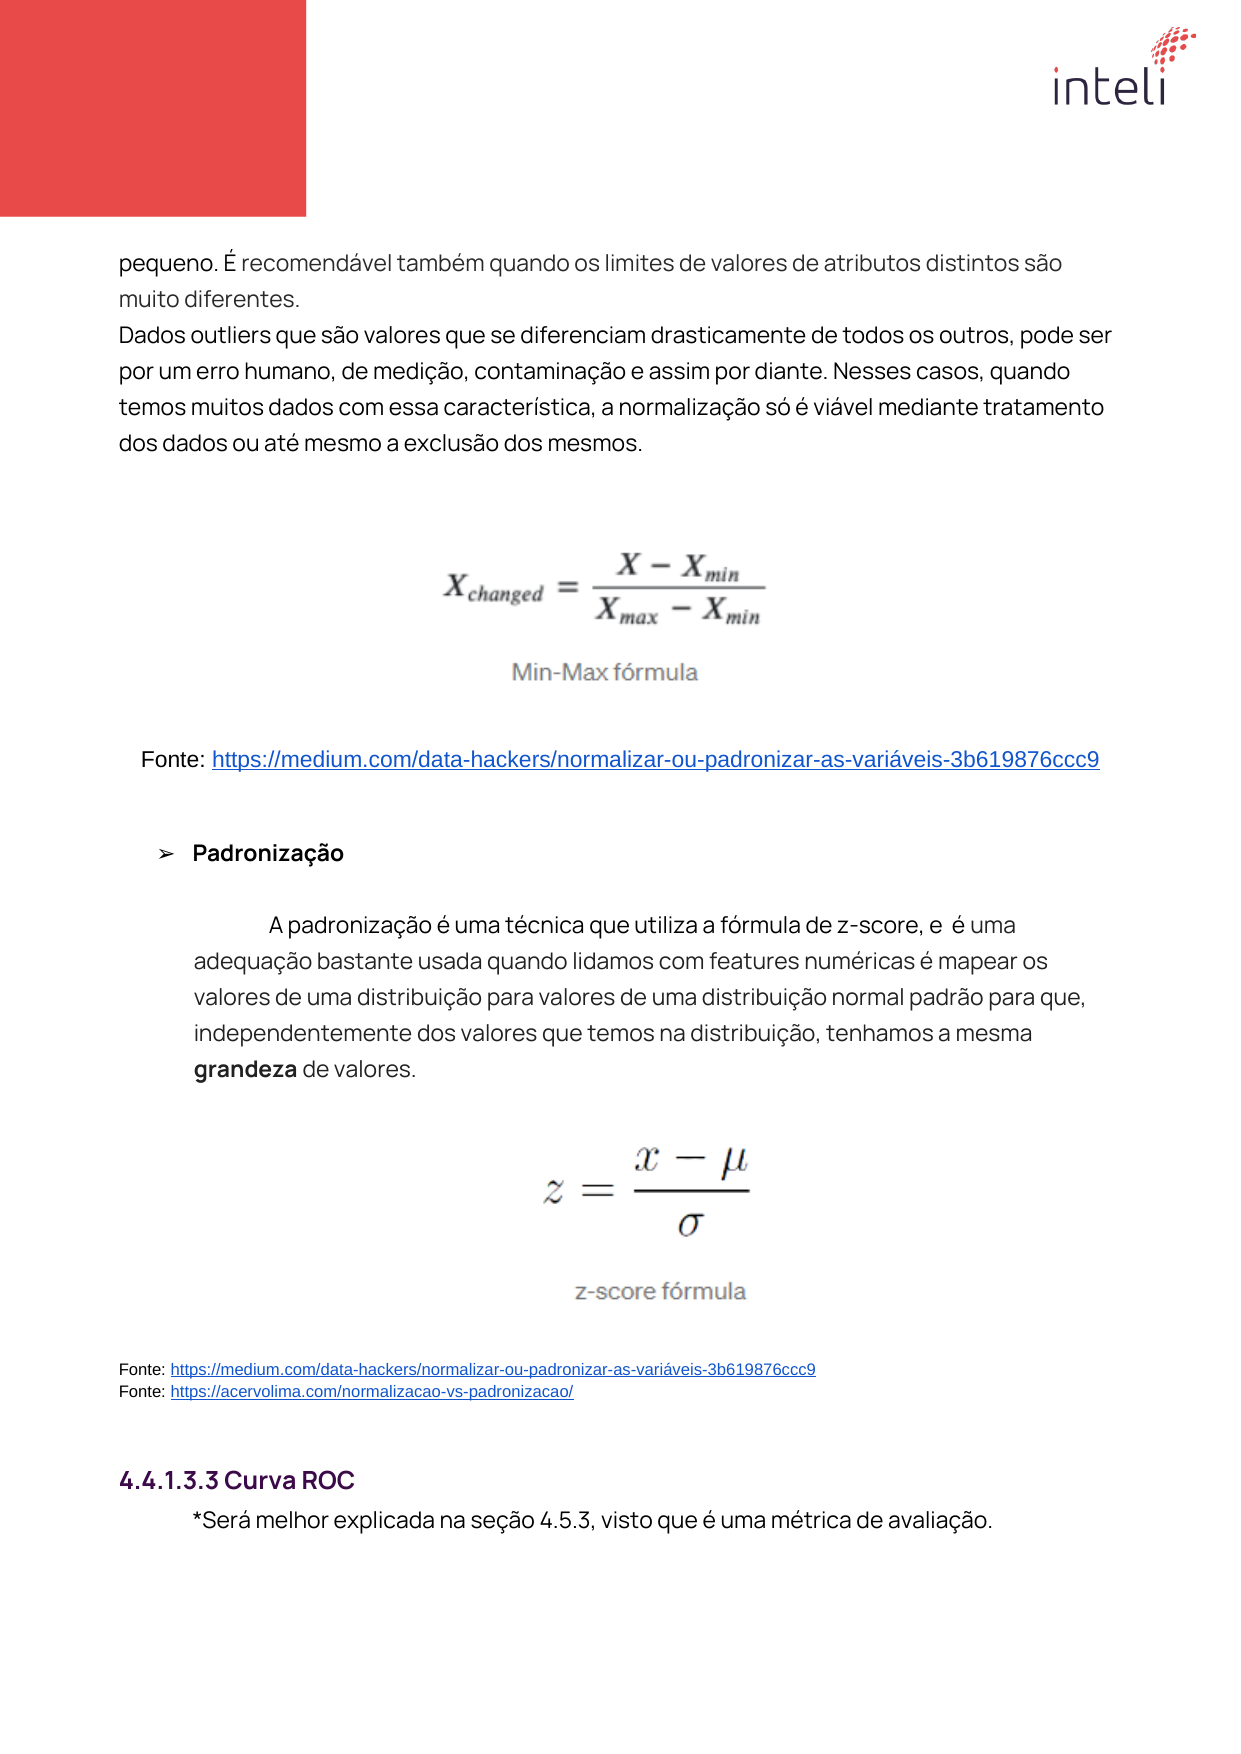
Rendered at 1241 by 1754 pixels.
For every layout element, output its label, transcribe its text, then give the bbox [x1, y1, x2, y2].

text Fonte: https://acervolima.com/normalizacao-vs-padronizacao/ [118, 1382, 1122, 1401]
text *Será melhor explicada na seção 4.5.3, visto que é uma métrica de avaliação. [118, 1504, 1122, 1535]
text Fonte: https://medium.com/data-hackers/normalizar-ou-padronizar-as-variáveis-3b619876ccc9 [118, 746, 1122, 772]
picture [409, 1088, 913, 1356]
text Dados outliers que são valores que se diferenciam drasticamente de todos os outros, pode ser por um erro humano, de medição, contaminação e assim por diante. Nesses casos, quando temos muitos dados com essa característica, a normalização só é viável mediante tratamento dos dados ou até mesmo a exclusão dos mesmos. [118, 319, 1122, 458]
subtitle 4.4.1.3.3 Curva ROC [118, 1463, 1122, 1497]
picture [297, 463, 943, 742]
picture [1054, 27, 1197, 105]
text A padronização é uma técnica que utiliza a fórmula de z-score, e é uma adequação bastante usada quando lidamos com features numéricas é mapear os valores de uma distribuição para valores de uma distribuição normal padrão para que, independentemente dos valores que temos na distribuição, tenhamos a mesma grandeza de valores. [193, 908, 1122, 1084]
picture [0, 0, 307, 217]
list Padronização [156, 836, 1122, 868]
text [118, 124, 1122, 314]
text Fonte: https://medium.com/data-hackers/normalizar-ou-padronizar-as-variáveis-3b619876ccc9 [118, 1360, 1122, 1379]
